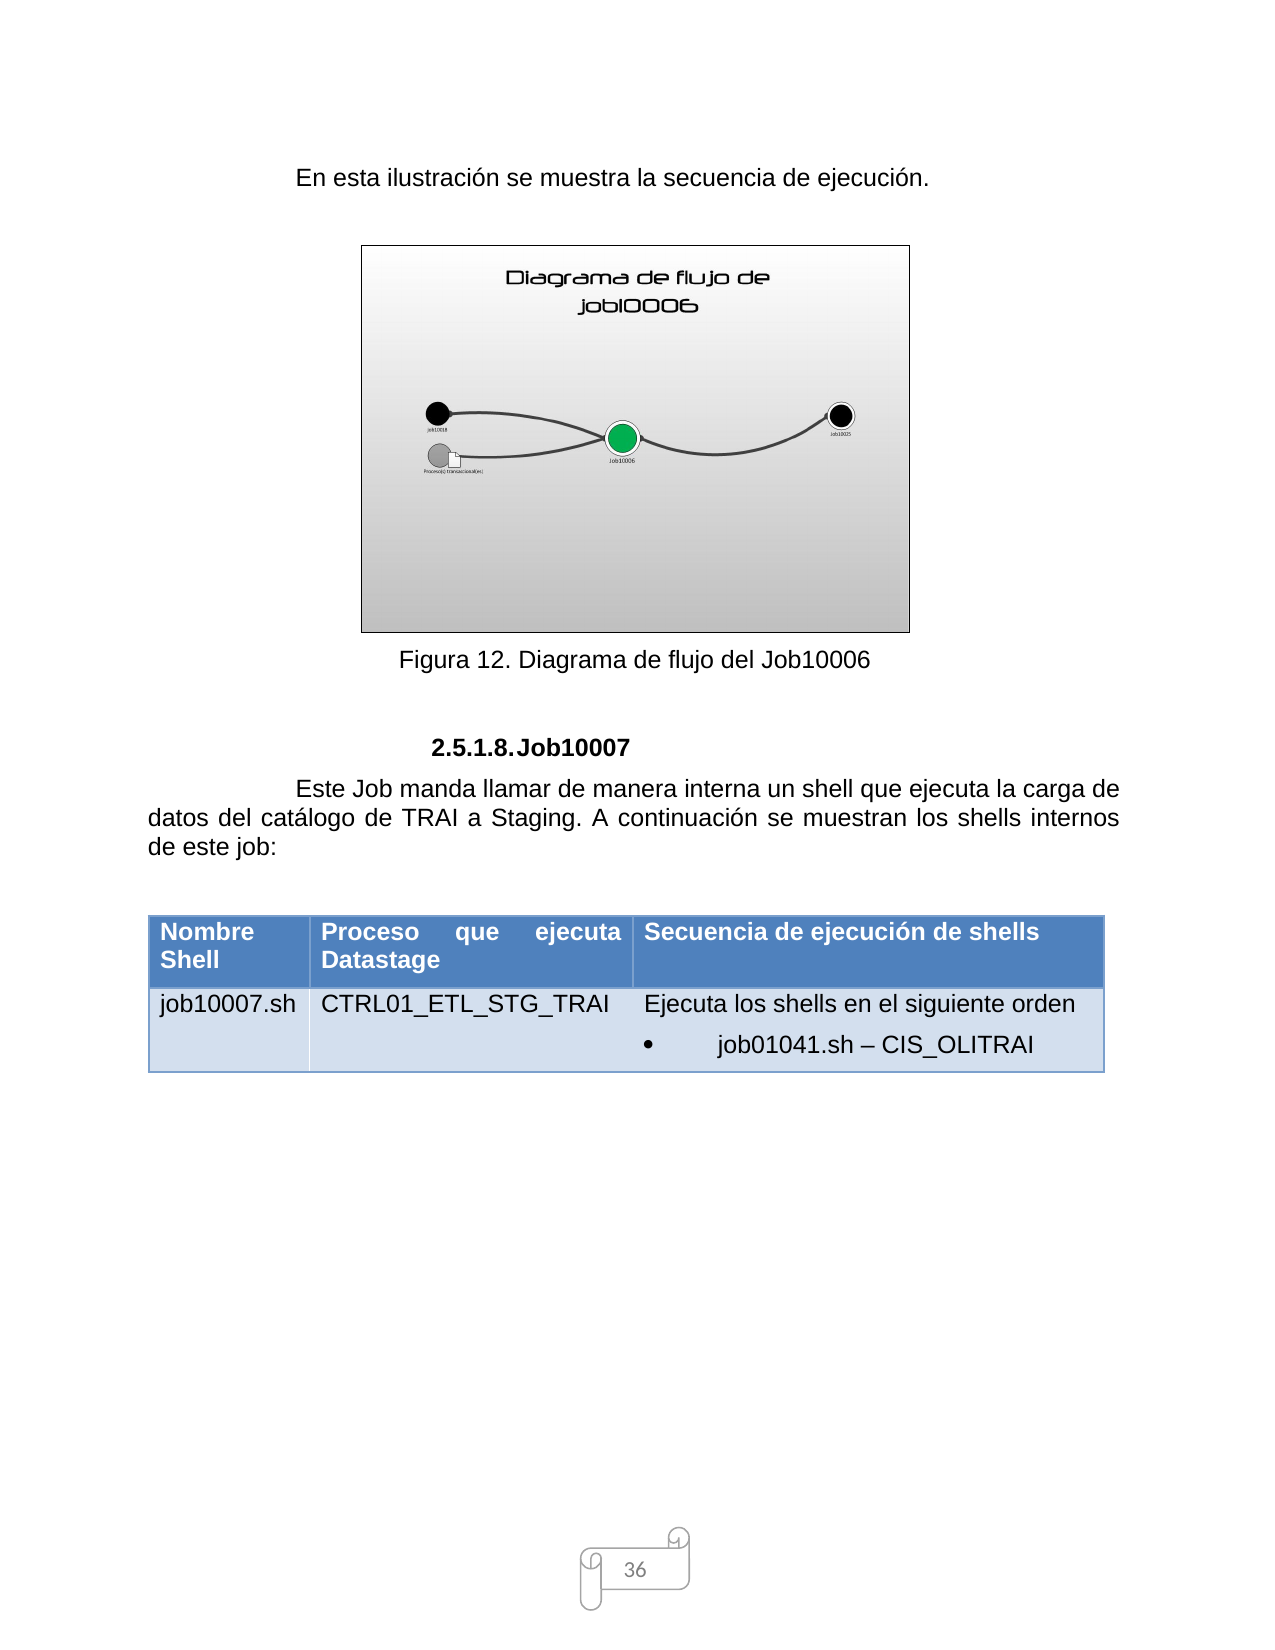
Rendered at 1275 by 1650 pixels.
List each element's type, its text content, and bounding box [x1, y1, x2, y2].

subtitle Job10007 [283, 733, 1122, 762]
table_header Nombre Shell [150, 917, 309, 987]
table_header Proceso que ejecuta Datastage [311, 917, 632, 987]
text En esta ilustración se muestra la secuencia de ejecución. [148, 162, 1122, 191]
table_cell CTRL01_ETL_STG_TRAI [310, 989, 633, 1071]
text Este Job manda llamar de manera interna un shell que ejecuta la carga de datos del catálogo de TRAI a Staging. A continuación se muestran los shells internos de este job: [148, 774, 1122, 861]
table_cell Ejecuta los shells en el siguiente orden job01041.sh – CIS_OLITRAI [633, 989, 1103, 1071]
table_header Secuencia de ejecución de shells [634, 917, 1103, 987]
picture [362, 246, 909, 632]
text Figura 12. Diagrama de flujo del Job10006 [148, 645, 1122, 674]
table_cell job10007.sh [150, 989, 309, 1071]
